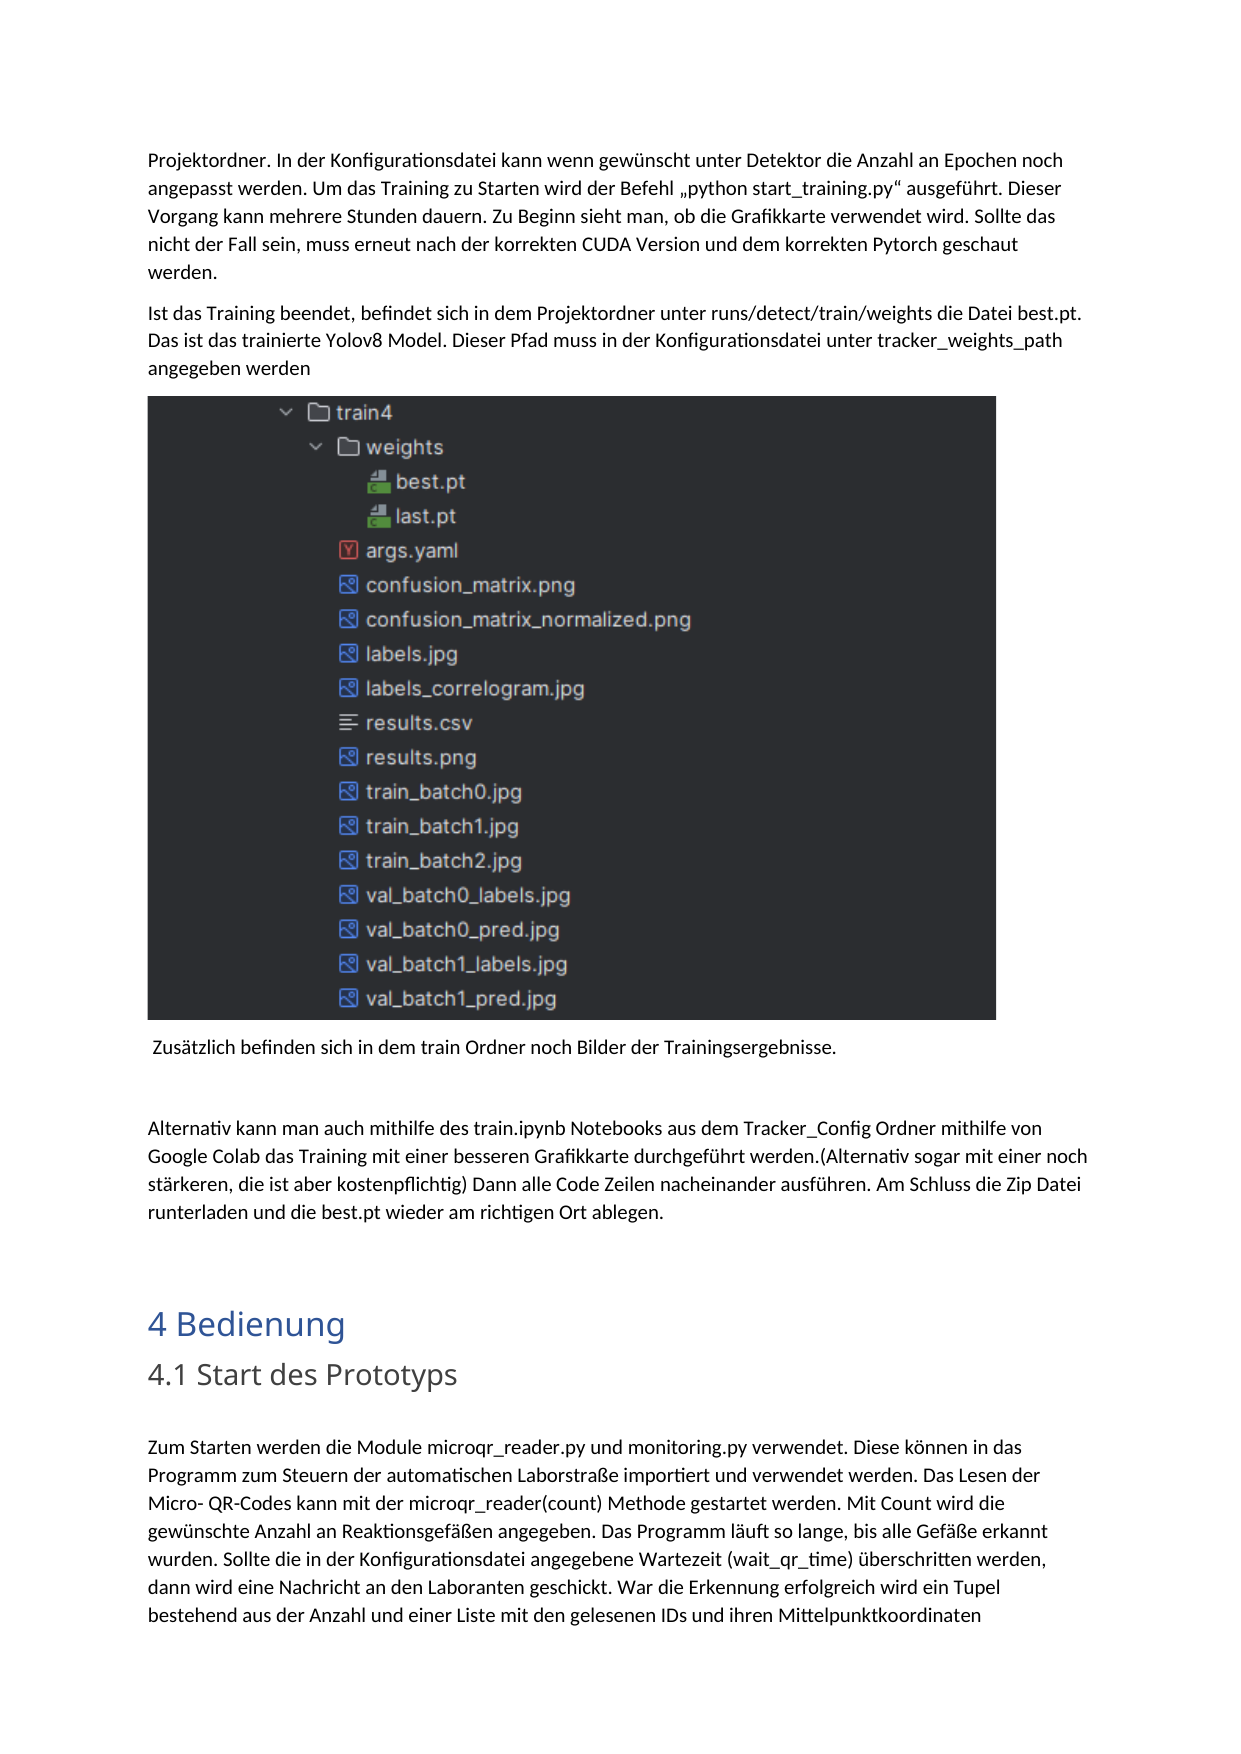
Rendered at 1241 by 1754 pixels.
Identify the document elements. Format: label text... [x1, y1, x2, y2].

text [148, 1434, 1093, 1627]
subtitle 4.1 Start des Prototyps [148, 1354, 1093, 1394]
text Zusätzlich befinden sich in dem train Ordner noch Bilder der Trainingsergebnisse. [148, 1034, 1093, 1060]
picture [147, 396, 997, 1020]
subtitle 4 Bedienung [148, 1301, 1093, 1346]
text Alternativ kann man auch mithilfe des train.ipynb Notebooks aus dem Tracker_Config Ordner mithilfe von Google Colab das Training mit einer besseren Grafikkarte durchgeführt werden.(Alternativ sogar mit einer noch stärkeren, die ist aber kostenpflichtig) Dann alle Code Zeilen nacheinander ausführen. Am Schluss die Zip Datei runterladen und die best.pt wieder am richtigen Ort ablegen. [148, 1115, 1093, 1224]
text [148, 148, 1093, 285]
text Ist das Training beendet, befindet sich in dem Projektordner unter runs/detect/train/weights die Datei best.pt. Das ist das trainierte Yolov8 Model. Dieser Pfad muss in der Konfigurationsdatei unter tracker_weights_path angegeben werden [148, 300, 1093, 381]
